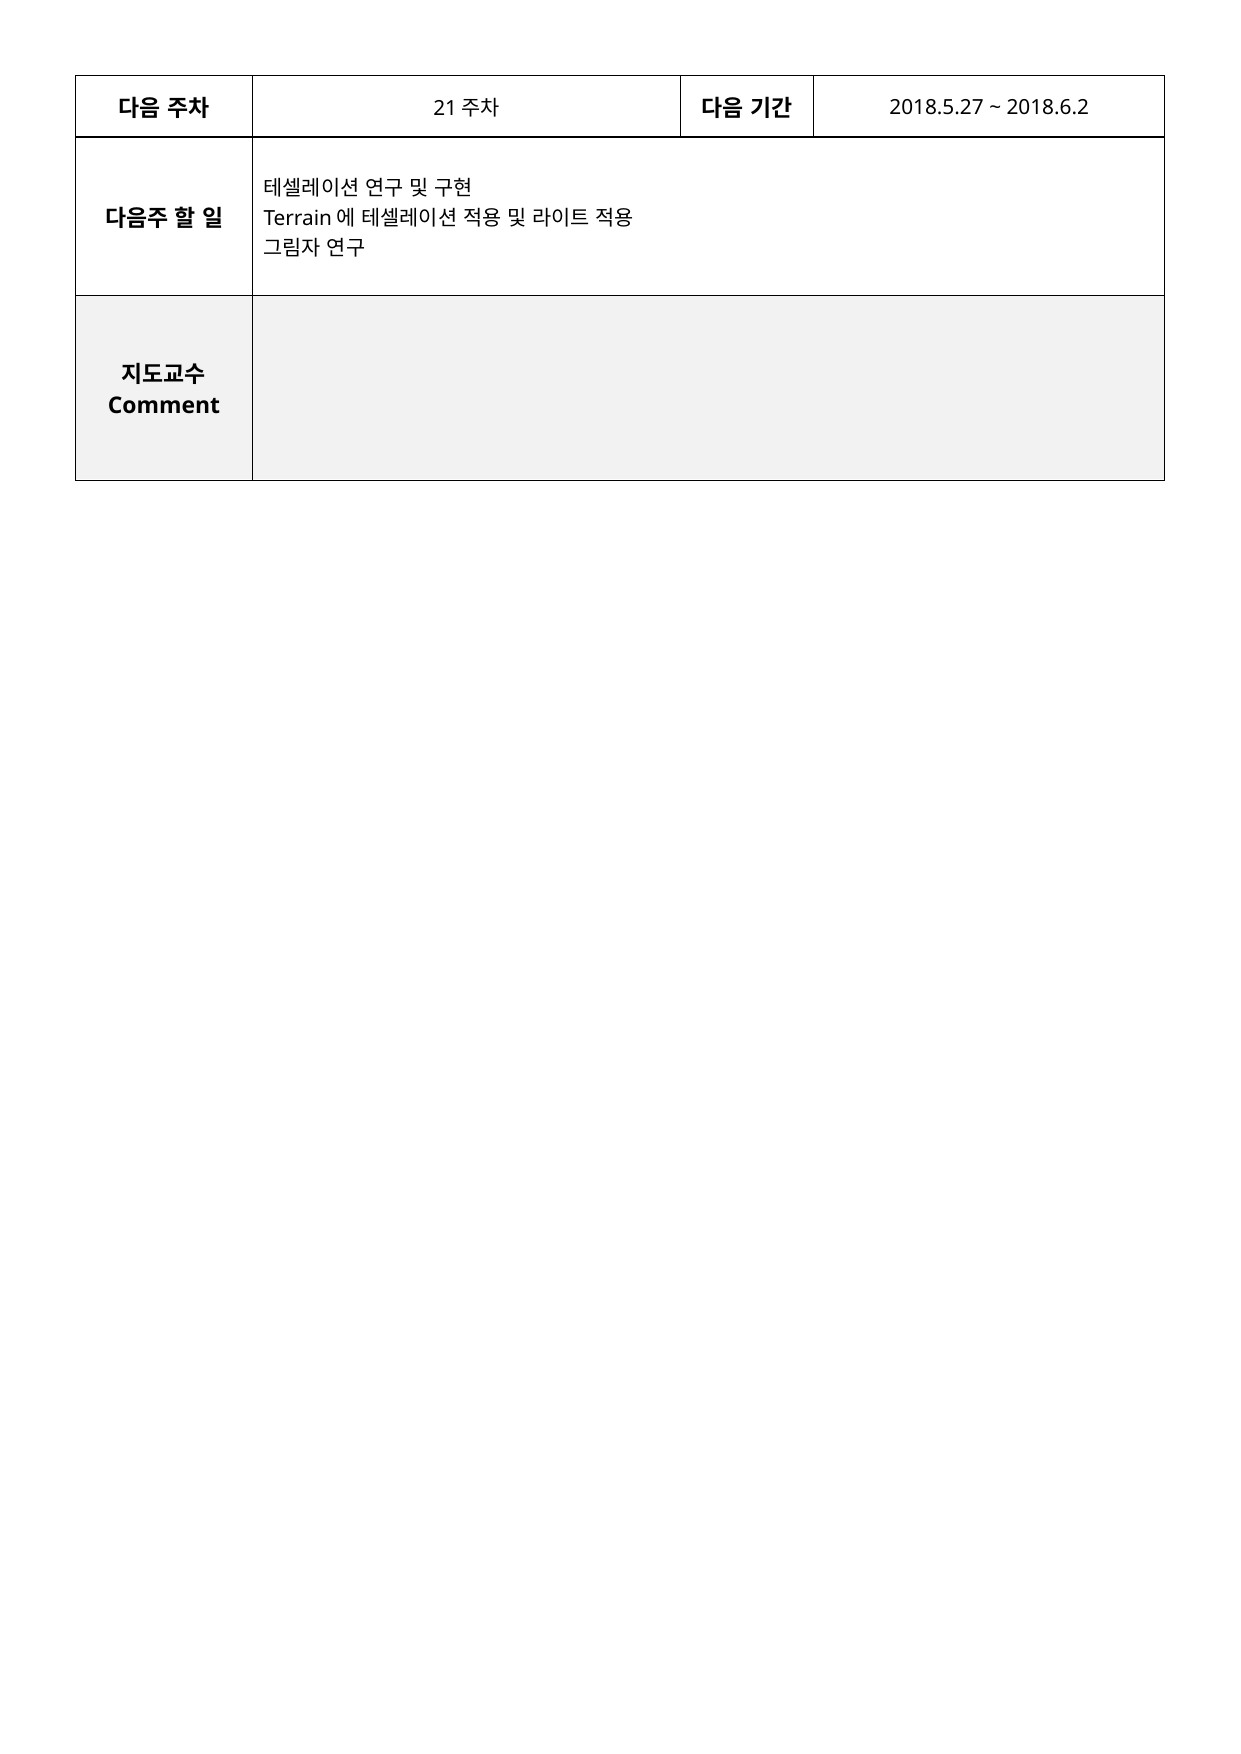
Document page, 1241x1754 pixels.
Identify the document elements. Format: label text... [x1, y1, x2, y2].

table_cell [253, 296, 1164, 479]
table_cell 2018.5.27 ~ 2018.6.2 [814, 76, 1164, 136]
table_cell 테셀레이션 연구 및 구현 Terrain에 테셀레이션 적용 및 라이트 적용 그림자 연구 [253, 138, 1164, 295]
table_cell 다음 기간 [681, 76, 813, 136]
table_cell 다음 주차 [76, 76, 252, 136]
table_cell 21주차 [253, 76, 680, 136]
table_cell 다음주 할 일 [76, 138, 252, 295]
table_cell 지도교수 Comment [76, 296, 252, 479]
